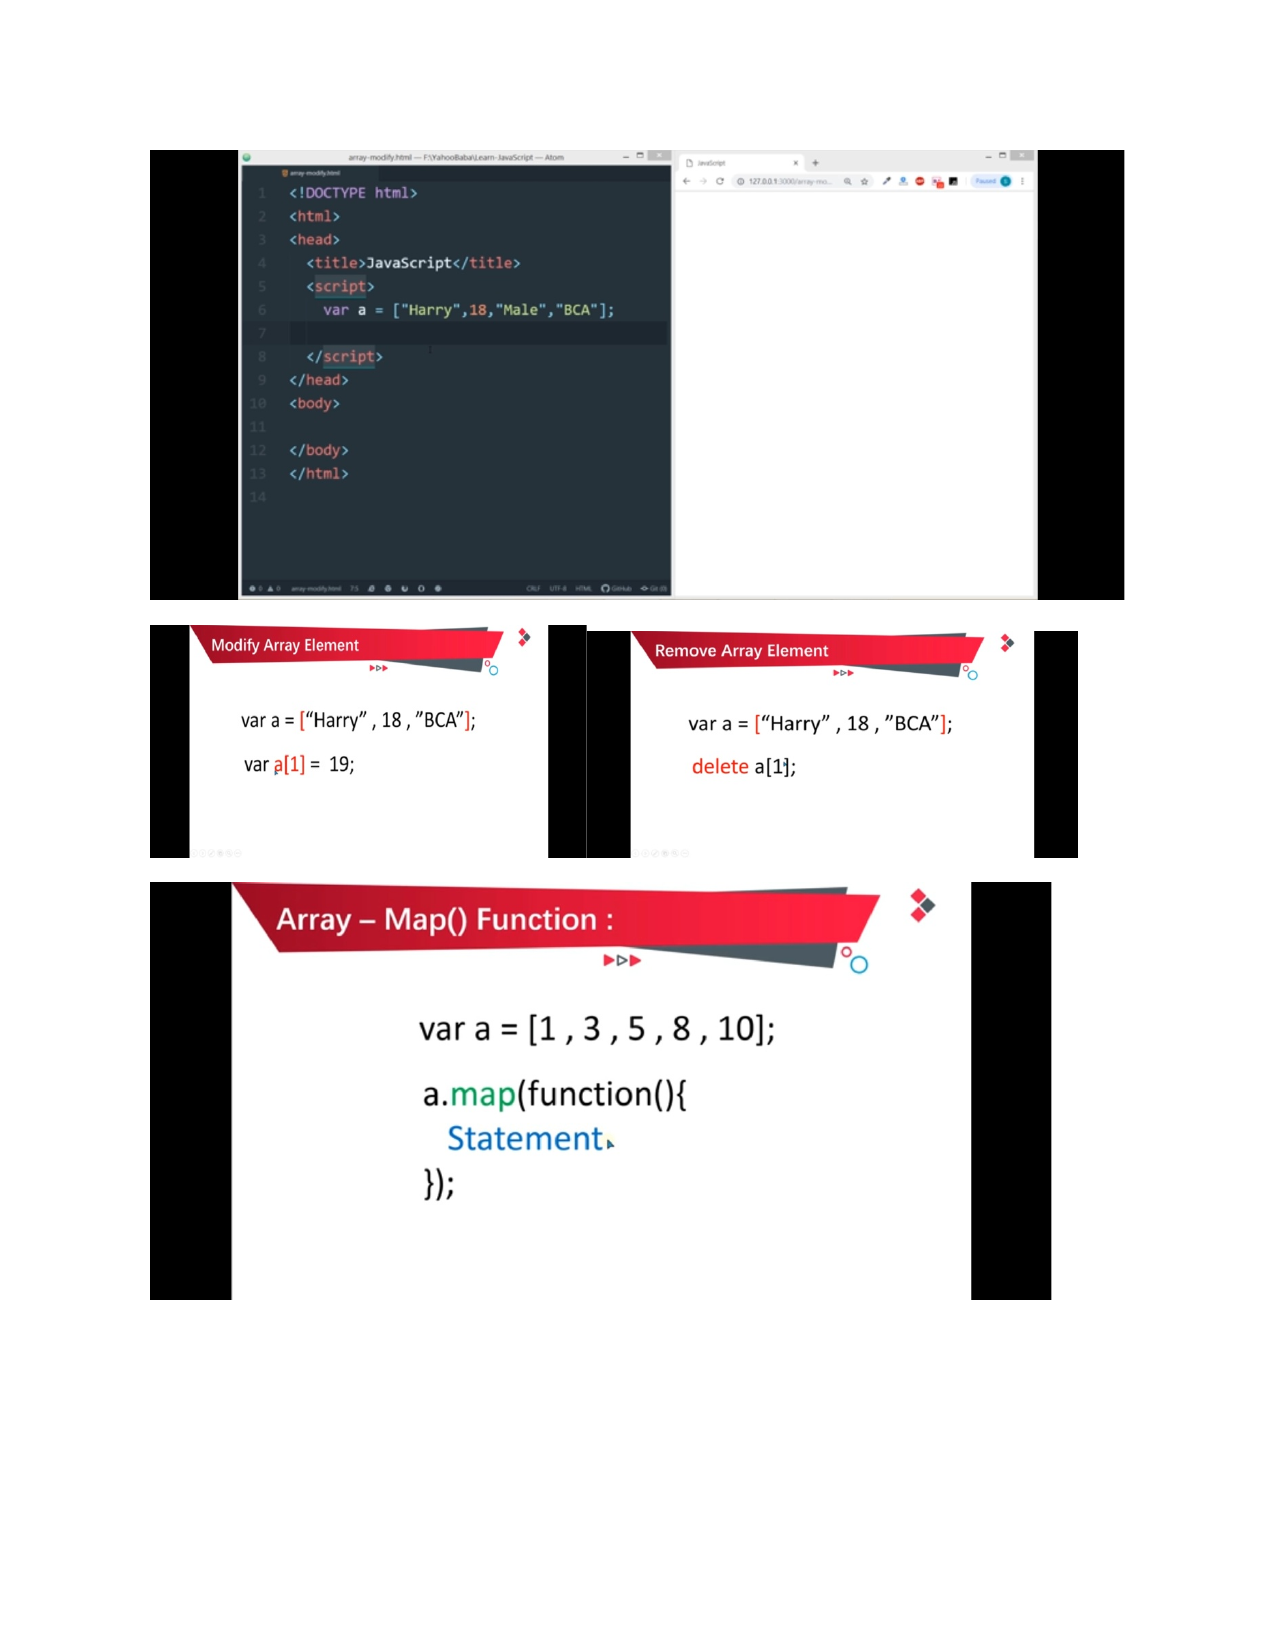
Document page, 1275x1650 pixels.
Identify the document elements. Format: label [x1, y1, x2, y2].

picture [150, 882, 1052, 1300]
picture [150, 150, 1125, 600]
picture [150, 625, 1078, 858]
